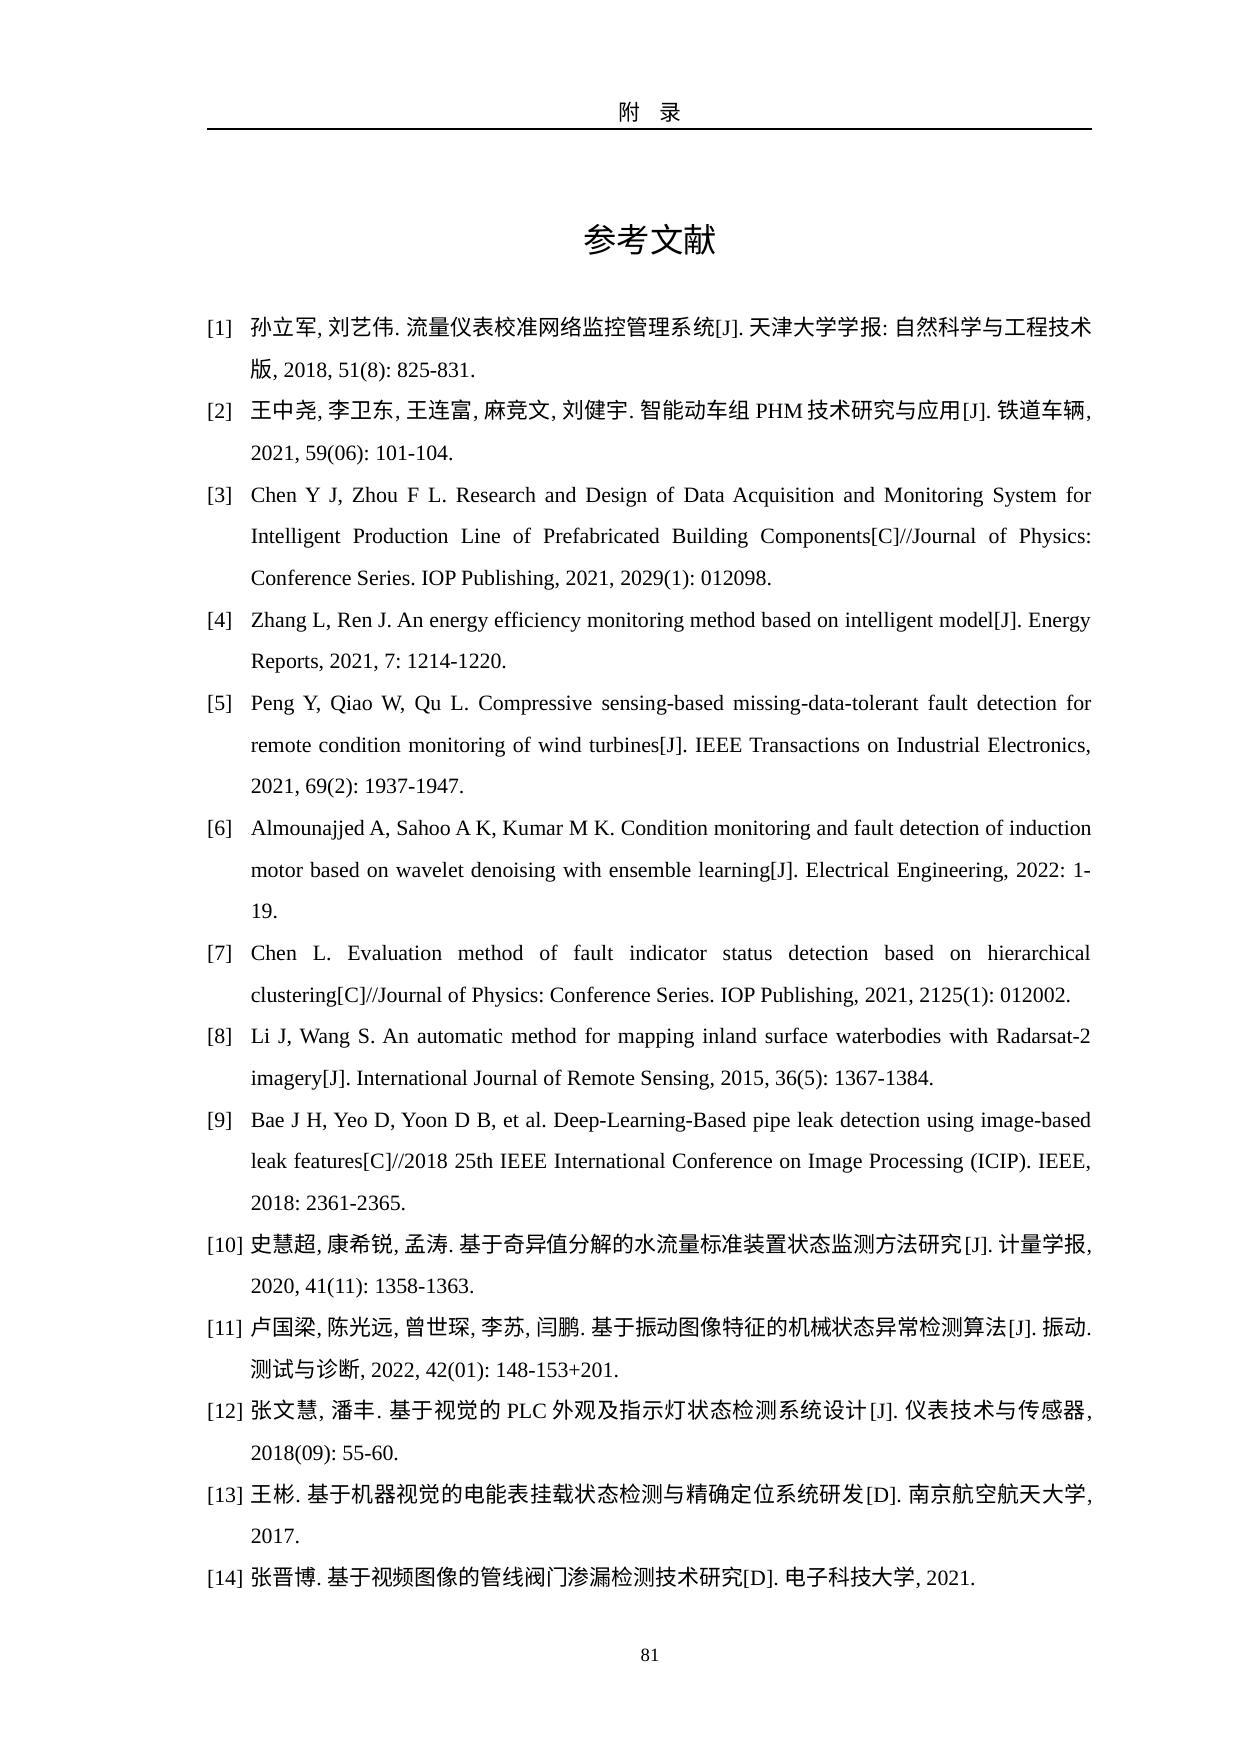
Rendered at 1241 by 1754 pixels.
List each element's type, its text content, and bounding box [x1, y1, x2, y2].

list Zhang L, Ren J. An energy efficiency monitoring method based on intelligent model[J]. Energy Reports, 2021, 7: 1214-1220. [207, 594, 1092, 677]
subtitle 参考文献 [207, 219, 1092, 261]
list Chen L. Evaluation method of fault indicator status detection based on hierarchical clustering[C]//Journal of Physics: Conference Series. IOP Publishing, 2021, 2125(1): 012002. [207, 927, 1092, 1011]
list Chen Y J, Zhou F L. Research and Design of Data Acquisition and Monitoring System for Intelligent Production Line of Prefabricated Building Components[C]//Journal of Physics: Conference Series. IOP Publishing, 2021, 2029(1): 012098. [207, 469, 1092, 594]
list 王彬. 基于机器视觉的电能表挂载状态检测与精确定位系统研发[D]. 南京航空航天大学, 2017. [207, 1469, 1092, 1552]
list Almounajjed A, Sahoo A K, Kumar M K. Condition monitoring and fault detection of induction motor based on wavelet denoising with ensemble learning[J]. Electrical Engineering, 2022: 1-19. [207, 802, 1092, 927]
list Peng Y, Qiao W, Qu L. Compressive sensing-based missing-data-tolerant fault detection for remote condition monitoring of wind turbines[J]. IEEE Transactions on Industrial Electronics, 2021, 69(2): 1937-1947. [207, 677, 1092, 802]
list 卢国梁, 陈光远, 曾世琛, 李苏, 闫鹏. 基于振动图像特征的机械状态异常检测算法[J]. 振动. 测试与诊断, 2022, 42(01): 148-153+201. [207, 1302, 1092, 1386]
list 史慧超, 康希锐, 孟涛. 基于奇异值分解的水流量标准装置状态监测方法研究[J]. 计量学报, 2020, 41(11): 1358-1363. [207, 1219, 1092, 1302]
list Bae J H, Yeo D, Yoon D B, et al. Deep-Learning-Based pipe leak detection using image-based leak features[C]//2018 25th IEEE International Conference on Image Processing (ICIP). IEEE, 2018: 2361-2365. [207, 1094, 1092, 1219]
list 王中尧, 李卫东, 王连富, 麻竞文, 刘健宇. 智能动车组PHM技术研究与应用[J]. 铁道车辆, 2021, 59(06): 101-104. [207, 386, 1092, 469]
list 张晋博. 基于视频图像的管线阀门渗漏检测技术研究[D]. 电子科技大学, 2021. [207, 1552, 1092, 1594]
list Li J, Wang S. An automatic method for mapping inland surface waterbodies with Radarsat-2 imagery[J]. International Journal of Remote Sensing, 2015, 36(5): 1367-1384. [207, 1011, 1092, 1094]
list 孙立军, 刘艺伟. 流量仪表校准网络监控管理系统[J]. 天津大学学报: 自然科学与工程技术版, 2018, 51(8): 825-831. [207, 302, 1092, 386]
list 张文慧, 潘丰. 基于视觉的PLC外观及指示灯状态检测系统设计[J]. 仪表技术与传感器, 2018(09): 55-60. [207, 1386, 1092, 1469]
